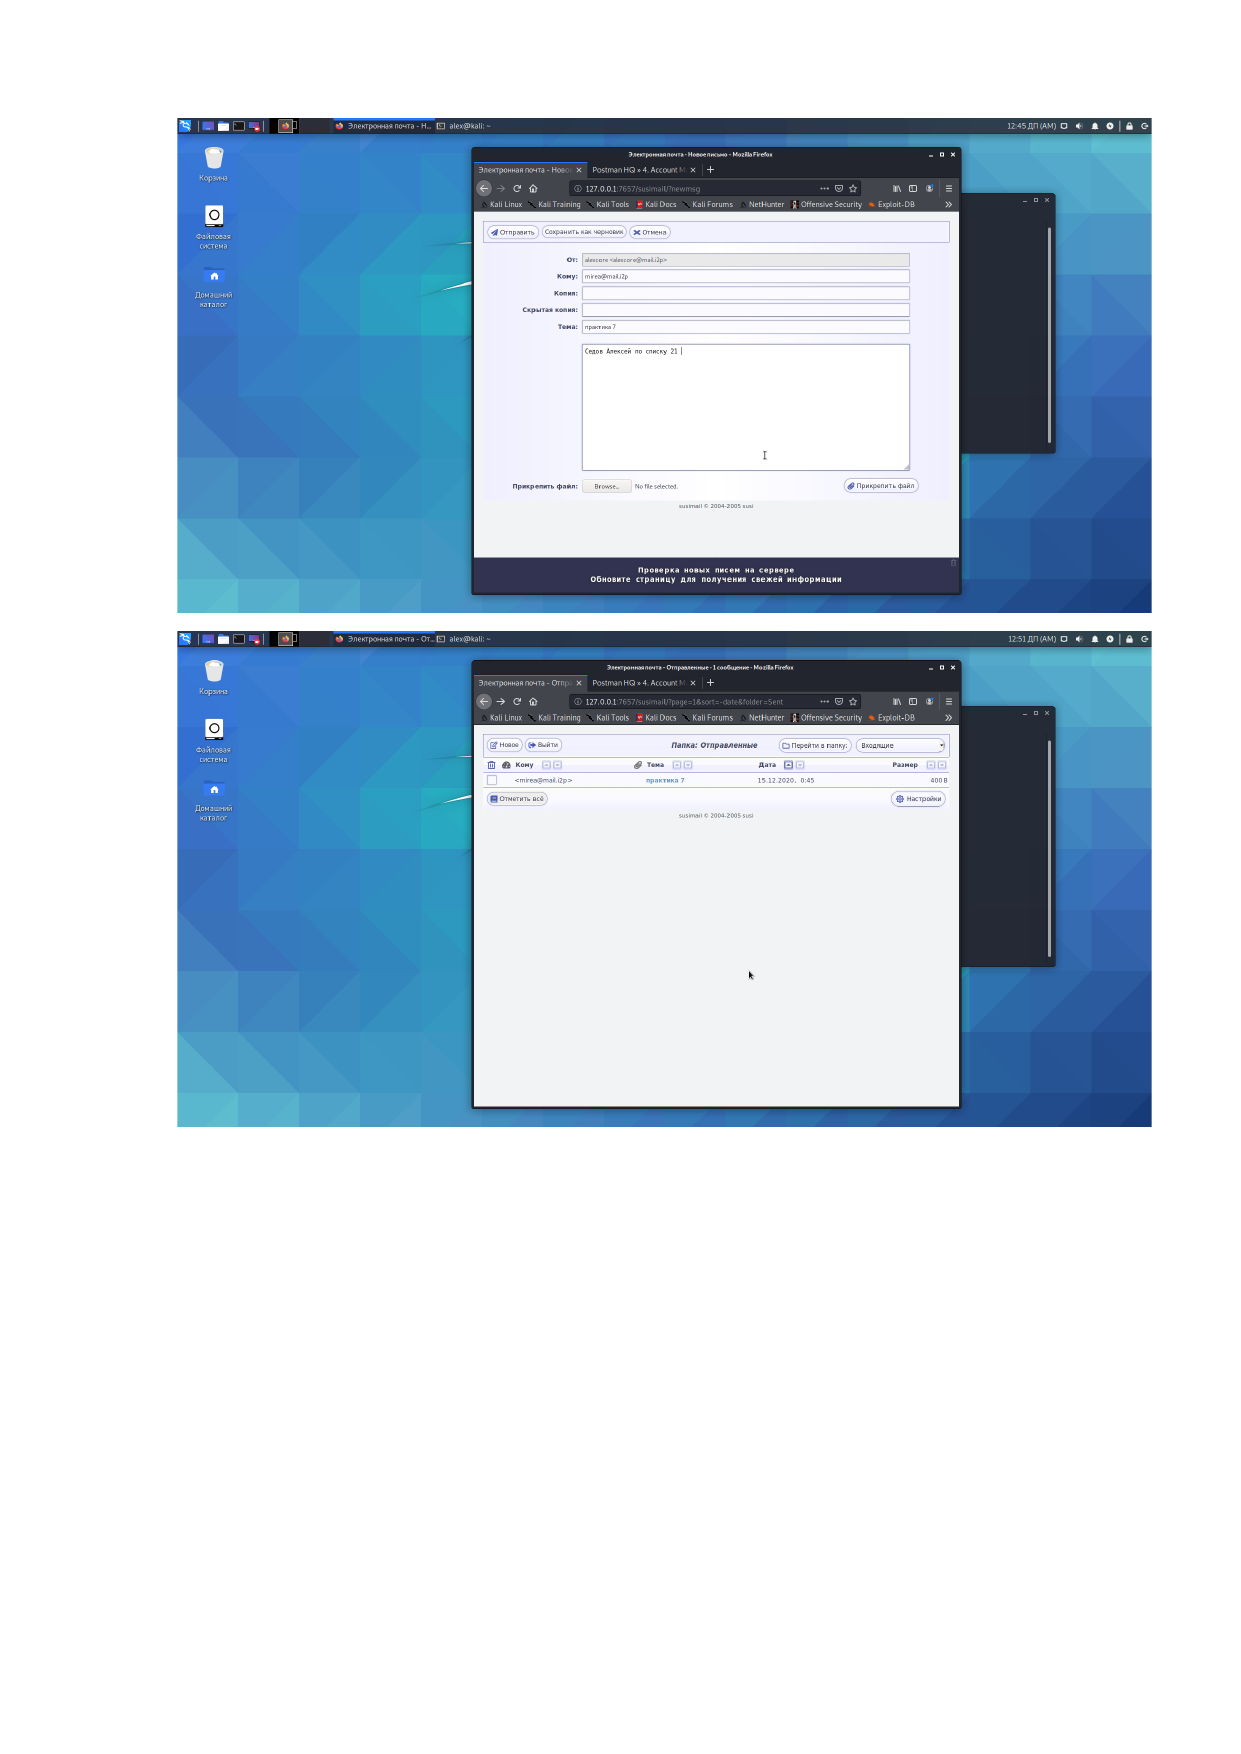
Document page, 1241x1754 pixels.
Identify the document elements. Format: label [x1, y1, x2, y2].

picture [177, 118, 1152, 613]
picture [177, 631, 1152, 1127]
